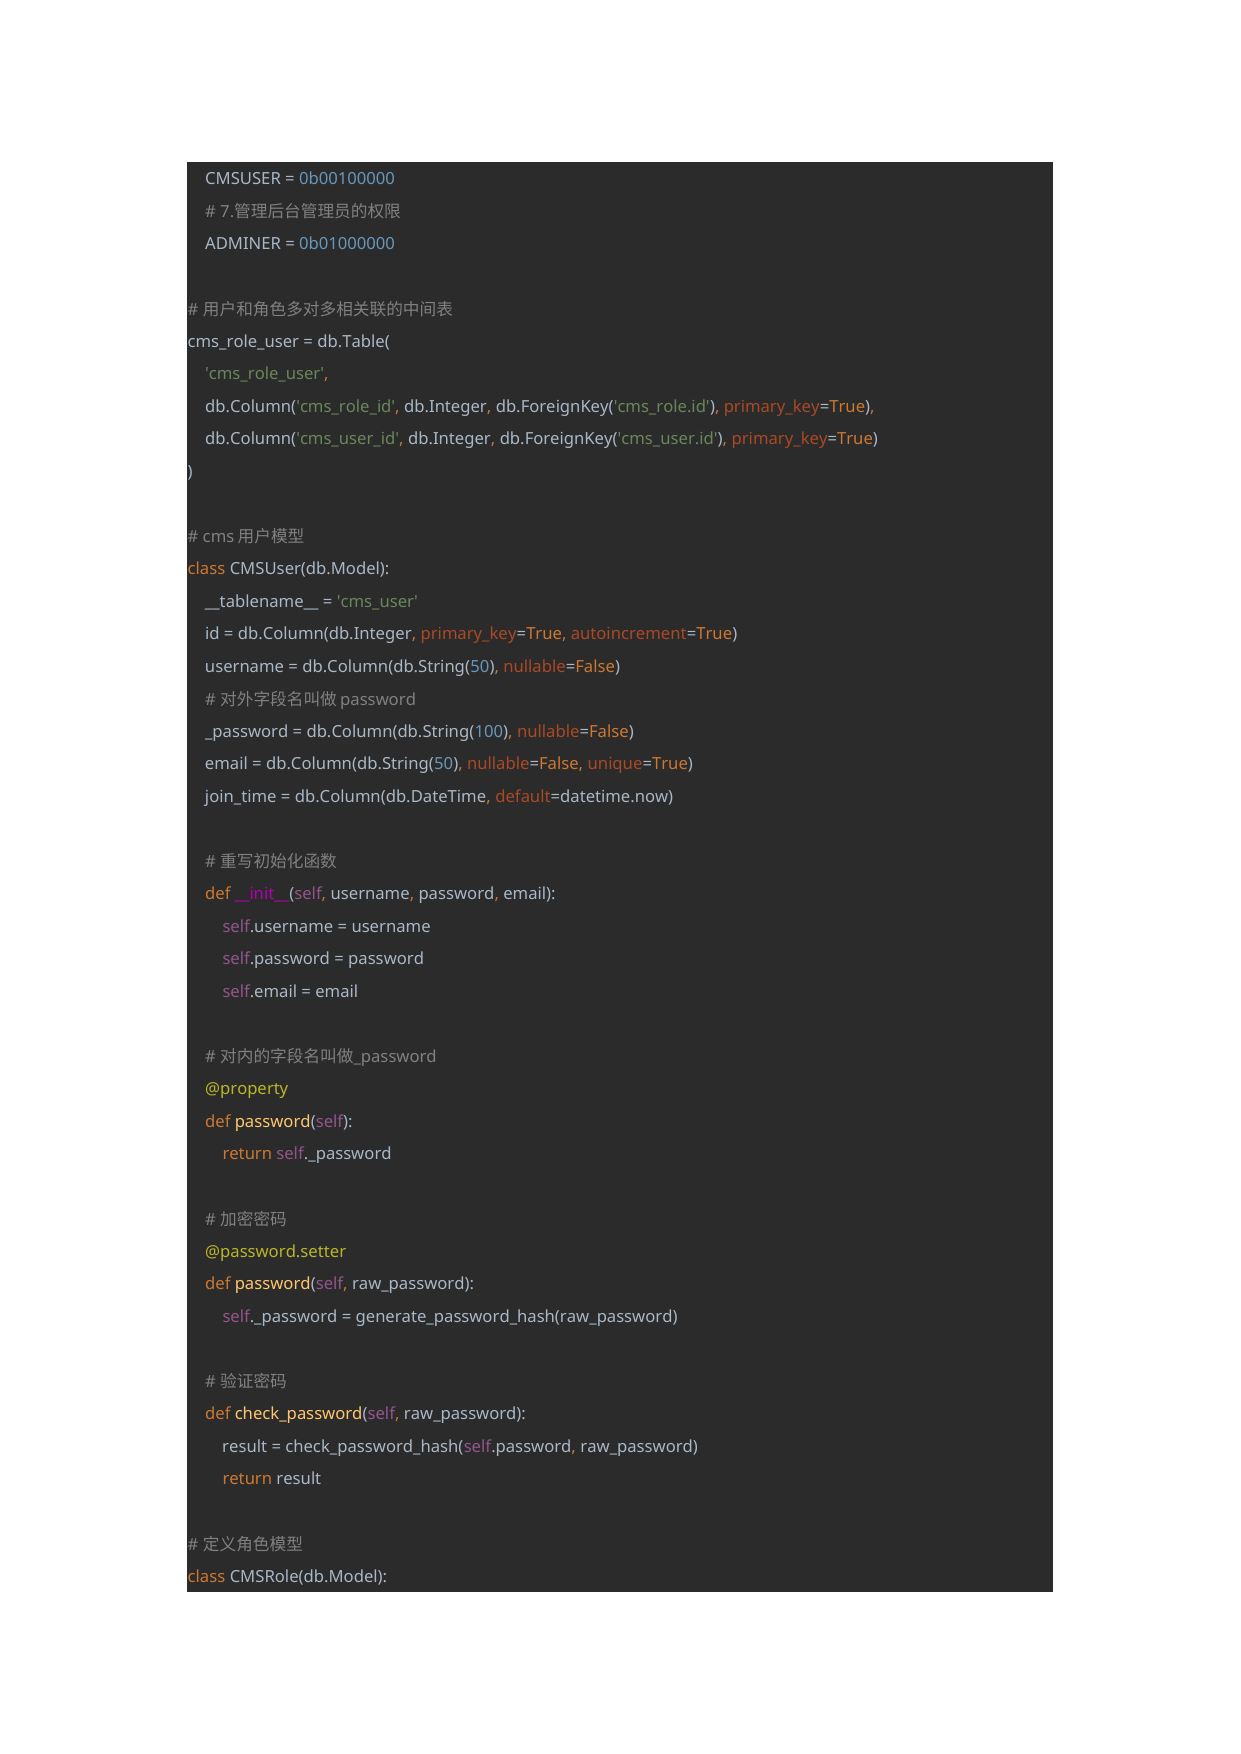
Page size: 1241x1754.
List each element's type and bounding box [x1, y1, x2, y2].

text [187, 162, 1053, 1592]
